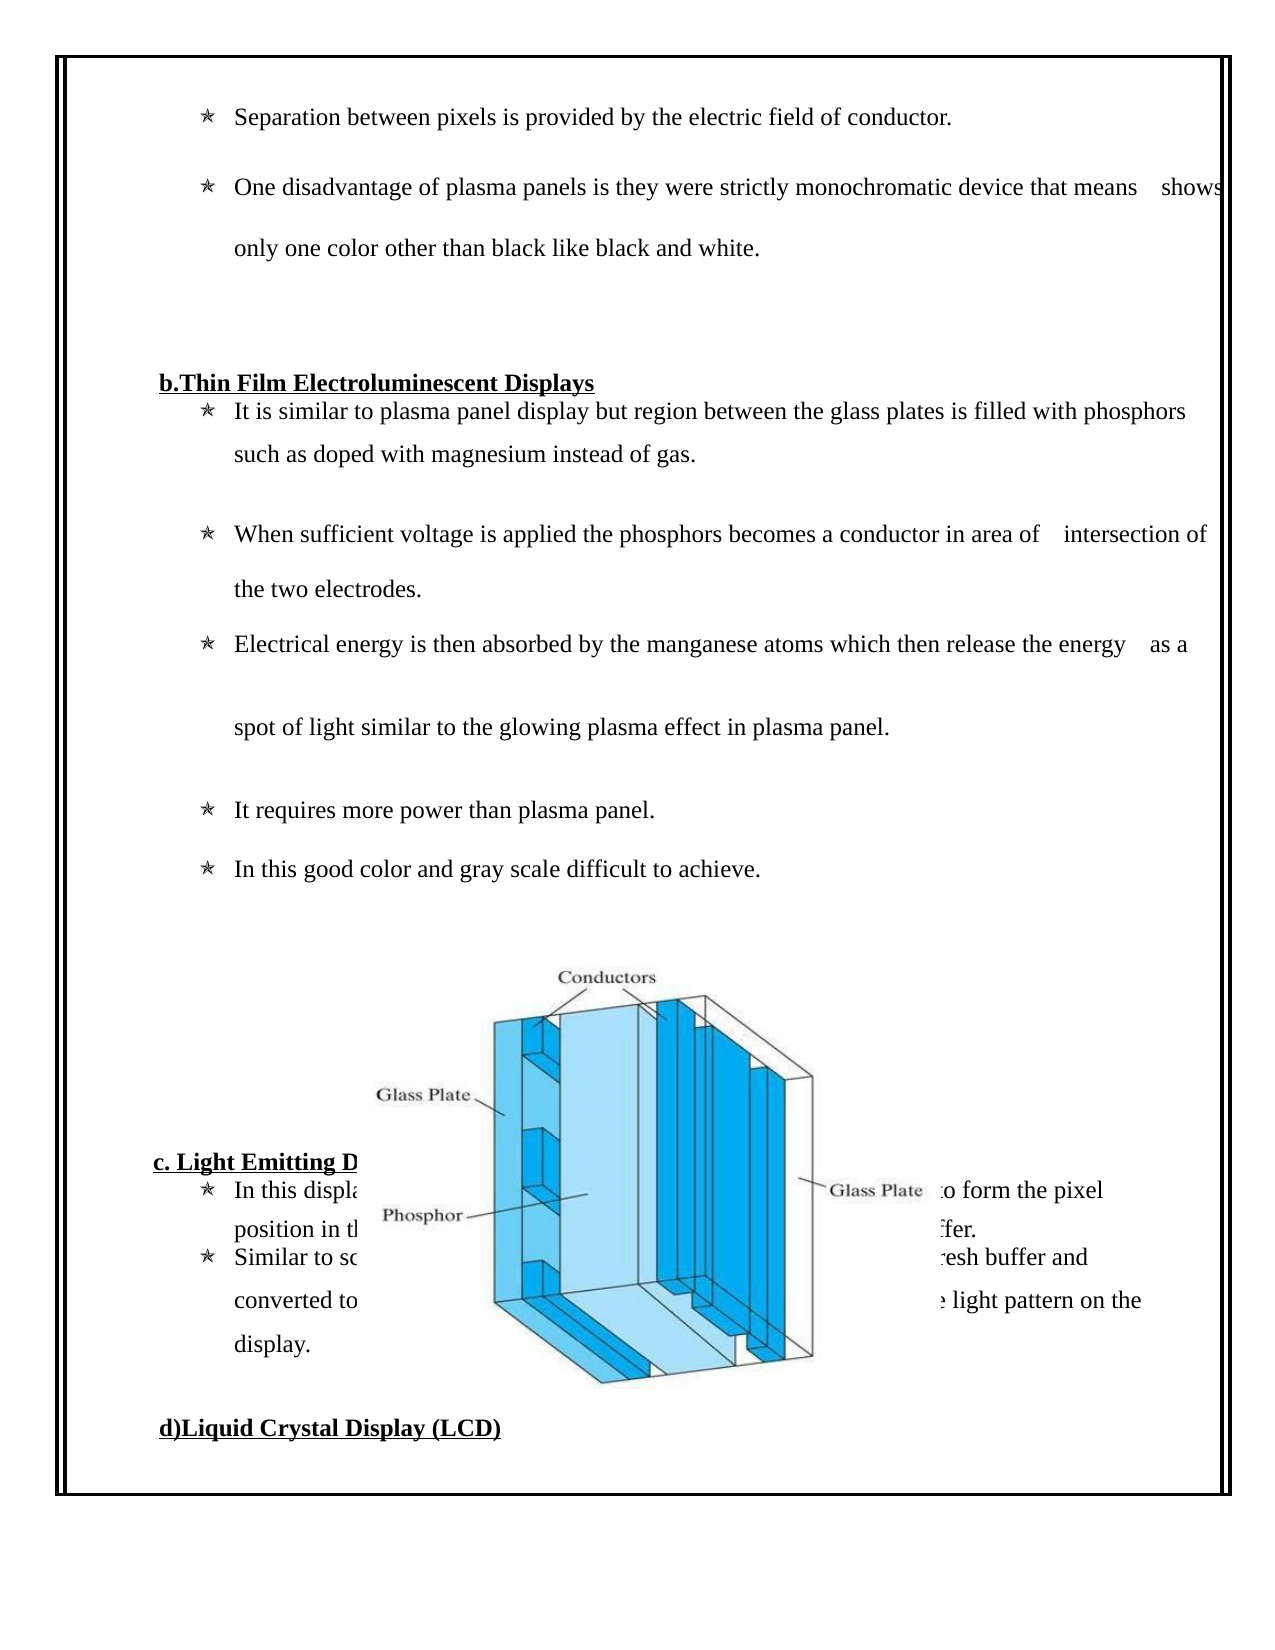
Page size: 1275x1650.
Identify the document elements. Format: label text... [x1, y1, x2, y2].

table_cell Separation between pixels is provided by the electric field of conductor. One disadvantage of plasma panels is they were strictly monochromatic device that means shows only one color other than black like black and white. b.Thin Film Electroluminescent Displays It is similar to plasma panel display but region between the glass plates is filled with phosphors such as doped with magnesium instead of gas. When sufficient voltage is applied the phosphors becomes a conductor in area of intersection of the two electrodes. Electrical energy is then absorbed by the manganese atoms which then release the energy as a spot of light similar to the glowing plasma effect in plasma panel. It requires more power than plasma panel. In this good color and gray scale difficult to achieve. c. Light Emitting Diode (LED) In this display a matrix of multi-color light emitting diode is arranged to form the pixel position in the display and the picture definition is stored in refresh buffer. Similar to scan line refreshing of CRT information is read from the refresh buffer and converted to voltage levels that are applied to the diodes to produce the light pattern on the display. d)Liquid Crystal Display (LCD) [67, 58, 1220, 1493]
picture [356, 949, 941, 1389]
